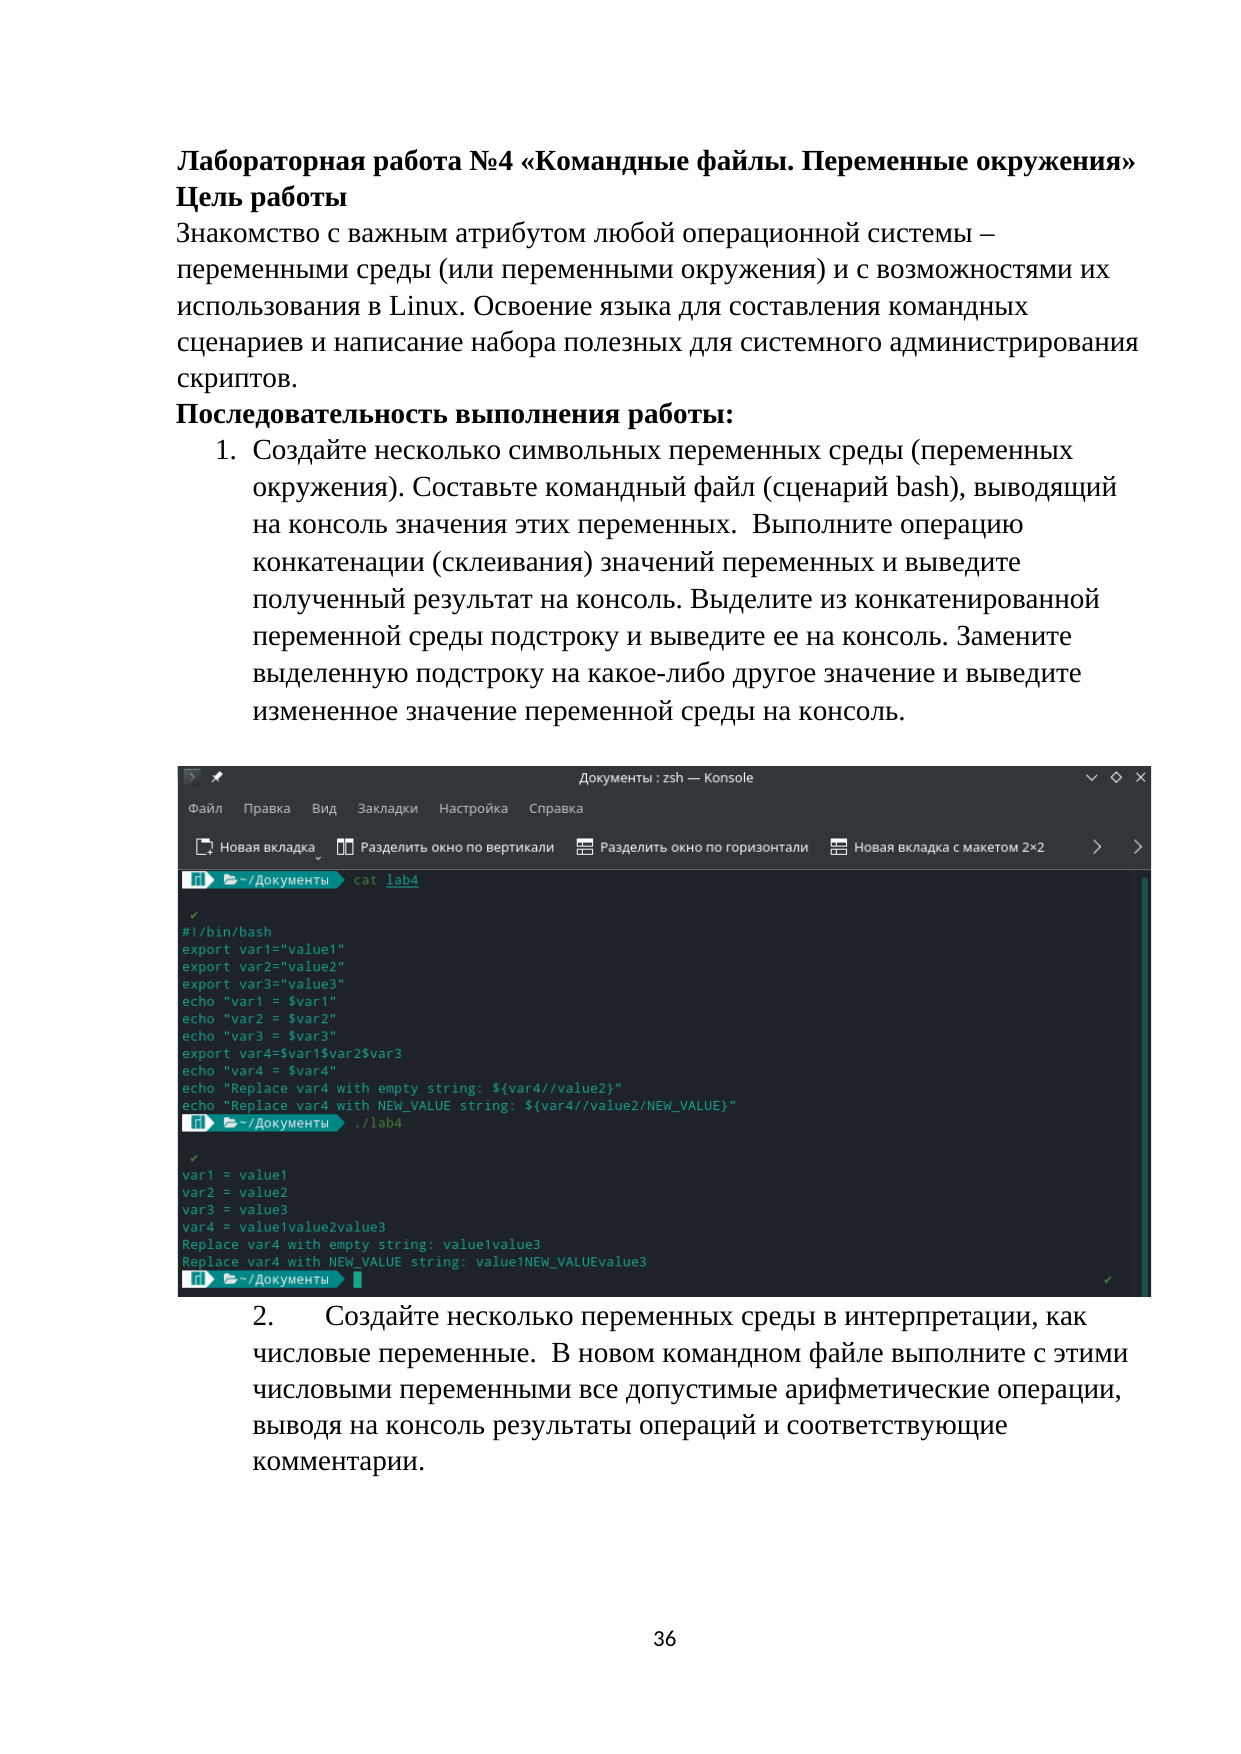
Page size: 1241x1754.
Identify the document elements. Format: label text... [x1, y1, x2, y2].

text Последовательность выполнения работы: [176, 396, 1152, 430]
picture [177, 766, 1152, 1297]
list Создайте несколько символьных переменных среды (переменных окружения). Составьте командный файл (сценарий bash), выводящий на консоль значения этих переменных. Выполните операцию конкатенации (склеивания) значений переменных и выведите полученный результат на консоль. Выделите из конкатенированной переменной среды подстроку и выведите ее на консоль. Замените выделенную подстроку на какое-либо другое значение и выведите измененное значение переменной среды на консоль. [215, 432, 1144, 726]
subtitle Лабораторная работа №4 «Командные файлы. Переменные окружения» [177, 143, 1152, 177]
list Создайте несколько переменных среды в интерпретации, как числовые переменные. В новом командном файле выполните с этими числовыми переменными все допустимые арифметические операции, выводя на консоль результаты операций и соответствующие комментарии. [252, 1298, 1152, 1477]
text Цель работы [176, 179, 1152, 213]
text Знакомство с важным атрибутом любой операционной системы – переменными среды (или переменными окружения) и с возможностями их использования в Linux. Освоение языка для составления командных сценариев и написание набора полезных для системного администрирования скриптов. [176, 215, 1152, 393]
